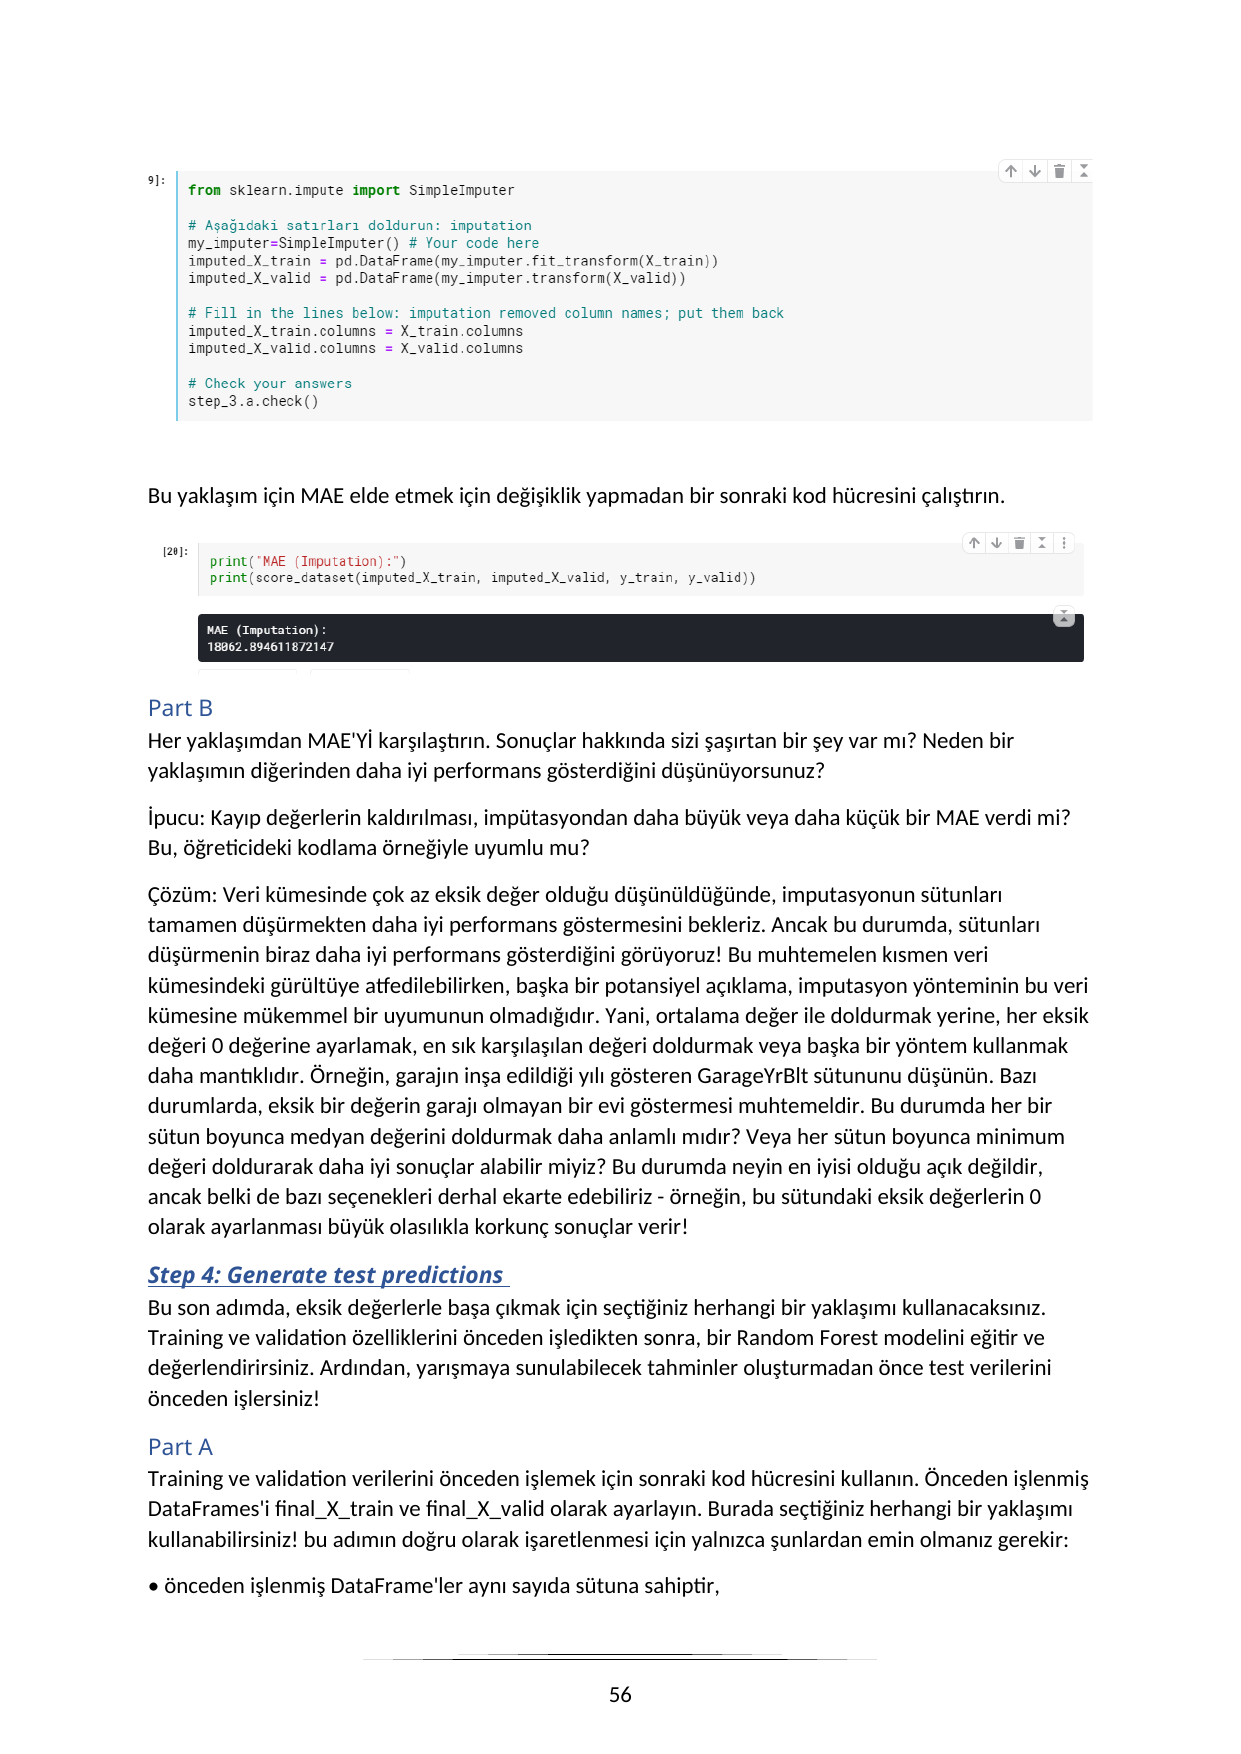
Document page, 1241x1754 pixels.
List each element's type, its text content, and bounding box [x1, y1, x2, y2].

subtitle Step 4: Generate test predictions [148, 1259, 1093, 1291]
picture [147, 147, 1093, 463]
text Her yaklaşımdan MAE'Yİ karşılaştırın. Sonuçlar hakkında sizi şaşırtan bir şey var mı? Neden bir yaklaşımın diğerinden daha iyi performans gösterdiğini düşünüyorsunuz? [148, 726, 1093, 784]
subtitle Part B [148, 692, 1093, 723]
text Bu yaklaşım için MAE elde etmek için değişiklik yapmadan bir sonraki kod hücresini çalıştırın. [148, 481, 1093, 509]
text Çözüm: Veri kümesinde çok az eksik değer olduğu düşünüldüğünde, imputasyonun sütunları tamamen düşürmekten daha iyi performans göstermesini bekleriz. Ancak bu durumda, sütunları düşürmenin biraz daha iyi performans gösterdiğini görüyoruz! Bu muhtemelen kısmen veri kümesindeki gürültüye atfedilebilirken, başka bir potansiyel açıklama, imputasyon yönteminin bu veri kümesine mükemmel bir uyumunun olmadığıdır. Yani, ortalama değer ile doldurmak yerine, her eksik değeri 0 değerine ayarlamak, en sık karşılaşılan değeri doldurmak veya başka bir yöntem kullanmak daha mantıklıdır. Örneğin, garajın inşa edildiği yılı gösteren GarageYrBlt sütununu düşünün. Bazı durumlarda, eksik bir değerin garajı olmayan bir evi göstermesi muhtemeldir. Bu durumda her bir sütun boyunca medyan değerini doldurmak daha anlamlı mıdır? Veya her sütun boyunca minimum değeri doldurarak daha iyi sonuçlar alabilir miyiz? Bu durumda neyin en iyisi olduğu açık değildir, ancak belki de bazı seçenekleri derhal ekarte edebiliriz - örneğin, bu sütundaki eksik değerlerin 0 olarak ayarlanması büyük olasılıkla korkunç sonuçlar verir! [148, 880, 1093, 1240]
picture [147, 528, 1093, 674]
text Bu son adımda, eksik değerlerle başa çıkmak için seçtiğiniz herhangi bir yaklaşımı kullanacaksınız. Training ve validation özelliklerini önceden işledikten sonra, bir Random Forest modelini eğitir ve değerlendirirsiniz. Ardından, yarışmaya sunulabilecek tahminler oluşturmadan önce test verilerini önceden işlersiniz! [148, 1293, 1093, 1412]
subtitle Part A [148, 1431, 1093, 1462]
text • önceden işlenmiş DataFrame'ler aynı sayıda sütuna sahiptir, [148, 1572, 1093, 1599]
text Training ve validation verilerini önceden işlemek için sonraki kod hücresini kullanın. Önceden işlenmiş DataFrames'i final_X_train ve final_X_valid olarak ayarlayın. Burada seçtiğiniz herhangi bir yaklaşımı kullanabilirsiniz! bu adımın doğru olarak işaretlenmesi için yalnızca şunlardan emin olmanız gerekir: [148, 1464, 1093, 1553]
text İpucu: Kayıp değerlerin kaldırılması, impütasyondan daha büyük veya daha küçük bir MAE verdi mi? Bu, öğreticideki kodlama örneğiyle uyumlu mu? [148, 803, 1093, 861]
